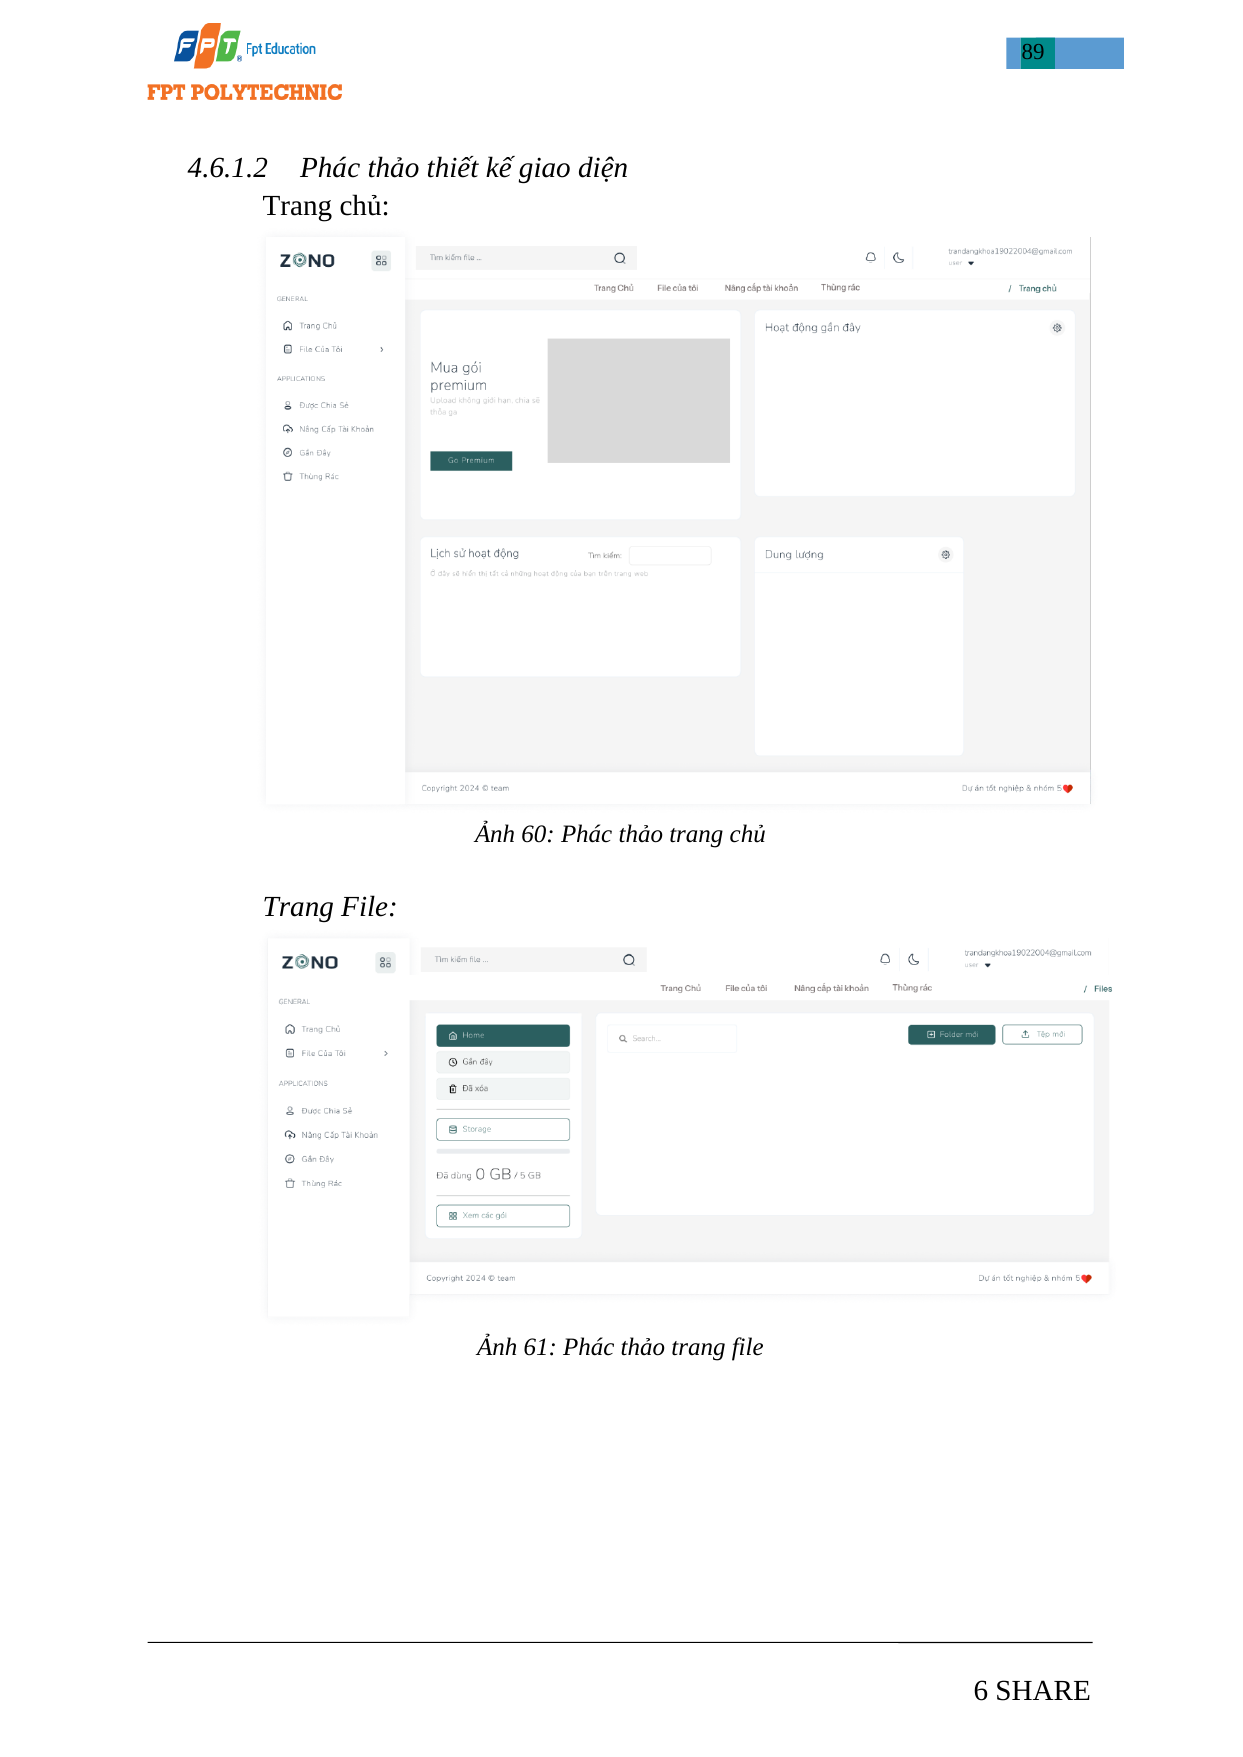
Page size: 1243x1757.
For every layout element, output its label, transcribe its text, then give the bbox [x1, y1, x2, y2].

picture [254, 225, 1101, 816]
text Trang chủ: [225, 188, 1168, 221]
list Phác thảo thiết kế giao diện [187, 150, 1168, 183]
text Ảnh 60: Phác thảo trang chủ [75, 819, 1168, 848]
text Trang File: [225, 889, 1168, 923]
picture [147, 23, 342, 100]
picture [255, 926, 1166, 1329]
text Ảnh 61: Phác thảo trang file [75, 1332, 1168, 1361]
